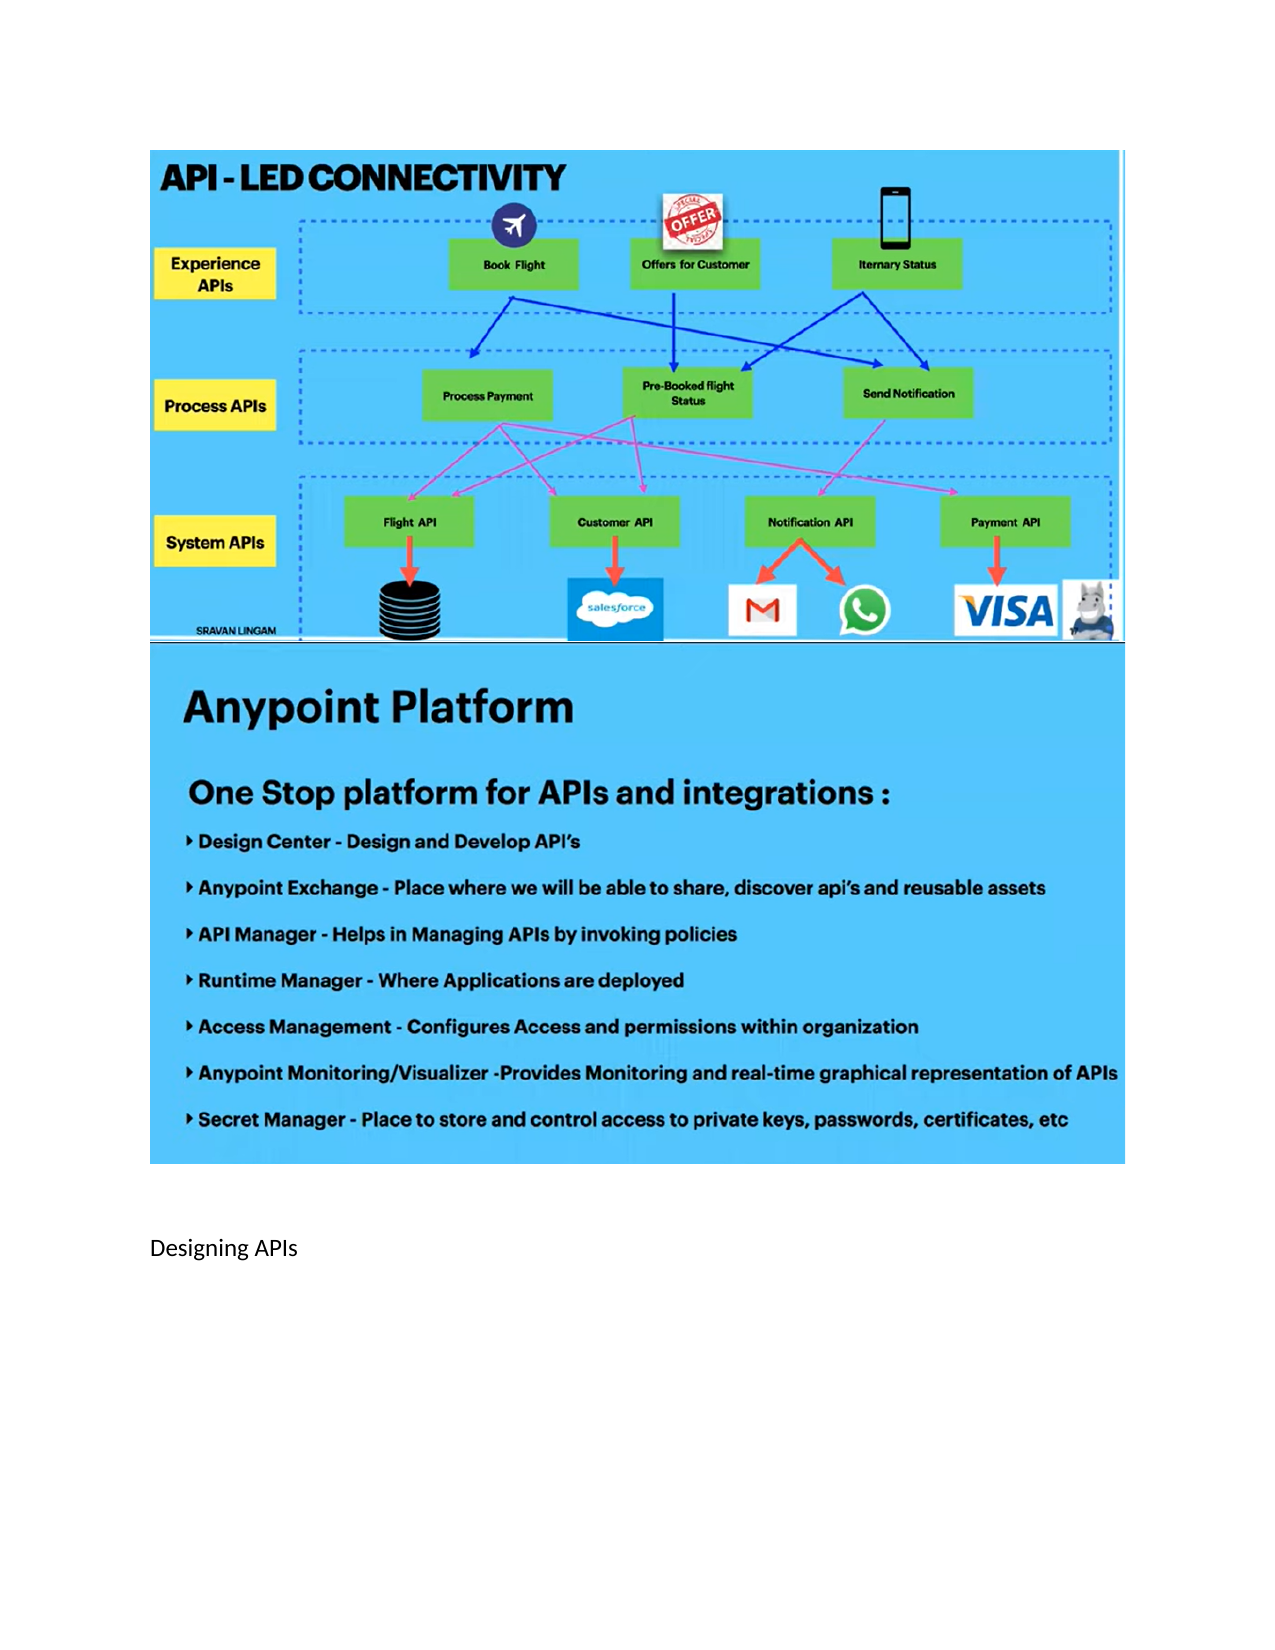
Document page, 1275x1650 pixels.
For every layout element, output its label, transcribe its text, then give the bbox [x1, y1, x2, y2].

picture [150, 150, 1125, 641]
picture [605, 629, 614, 634]
text Designing APIs [150, 1232, 1125, 1263]
picture [576, 591, 653, 627]
picture [150, 642, 1125, 1164]
